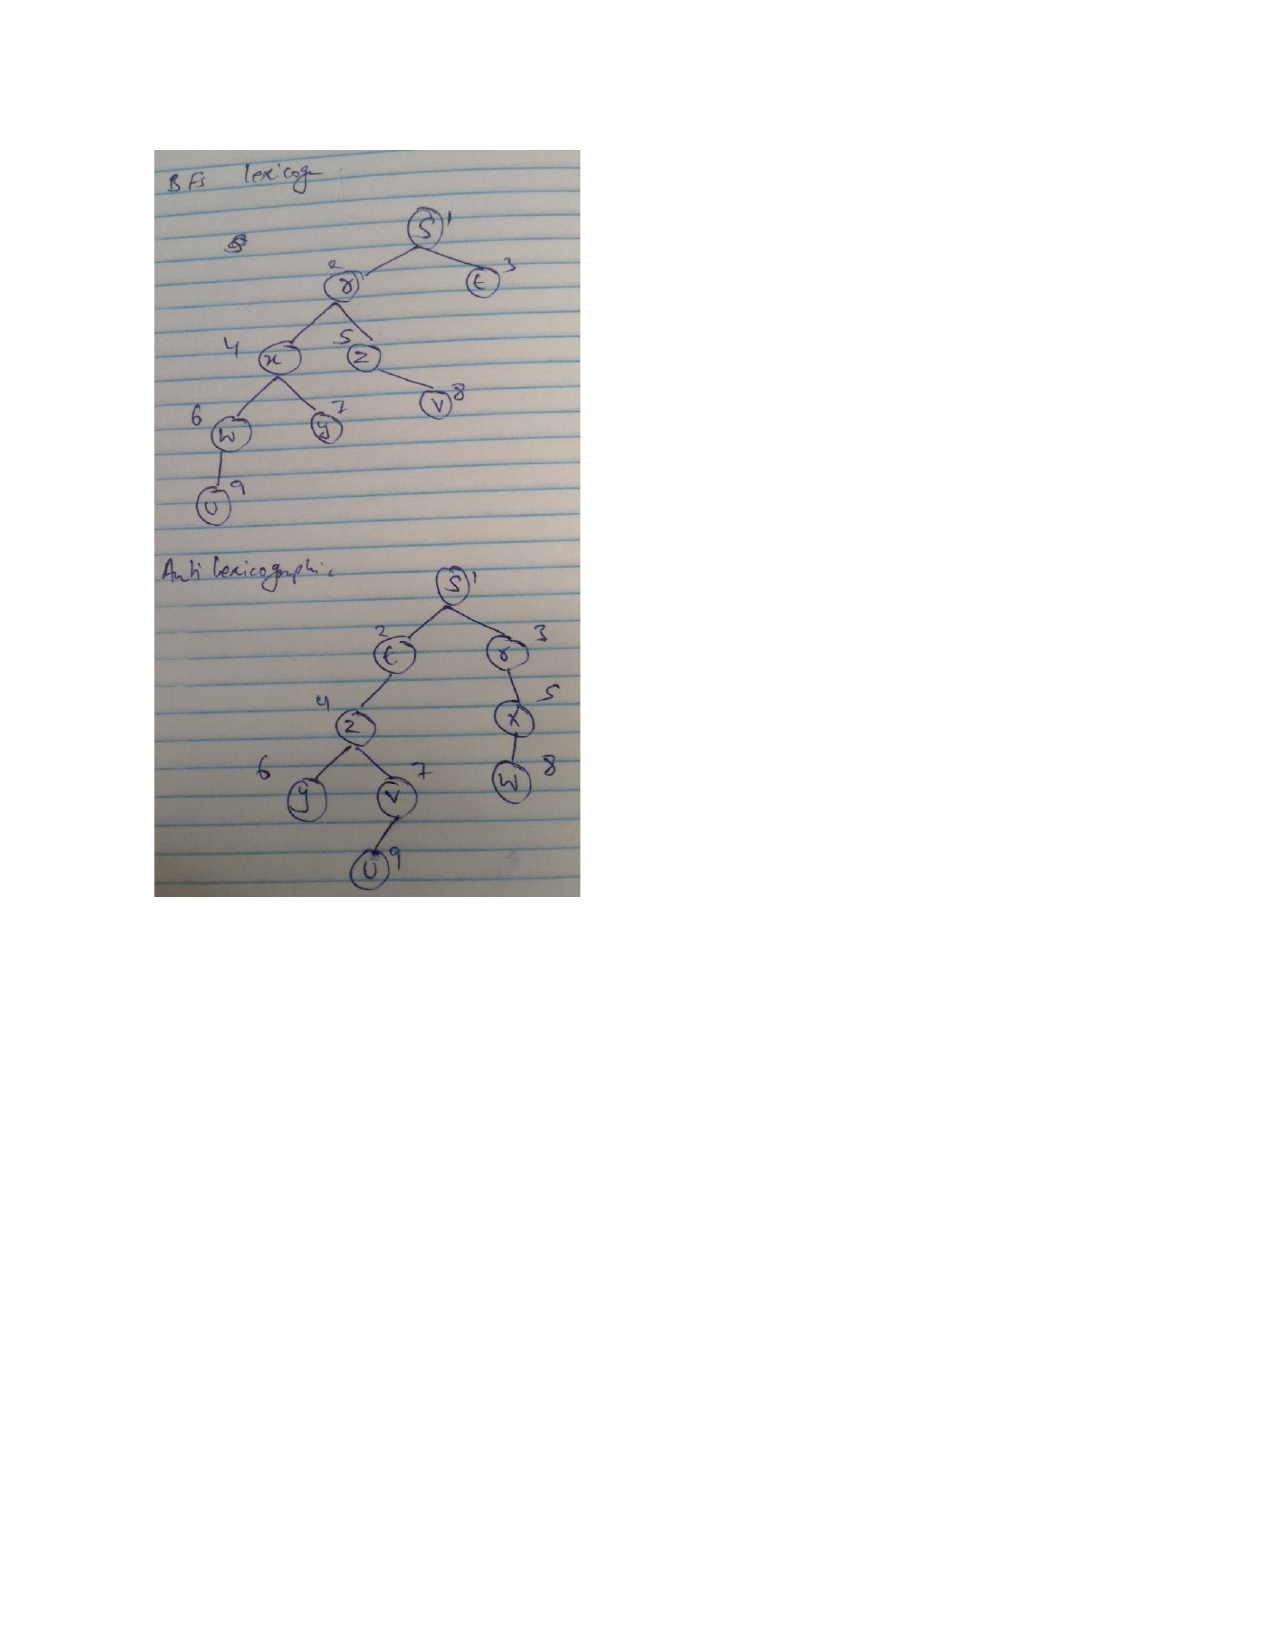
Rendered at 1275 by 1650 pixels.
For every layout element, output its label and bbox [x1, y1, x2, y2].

picture [154, 150, 581, 897]
